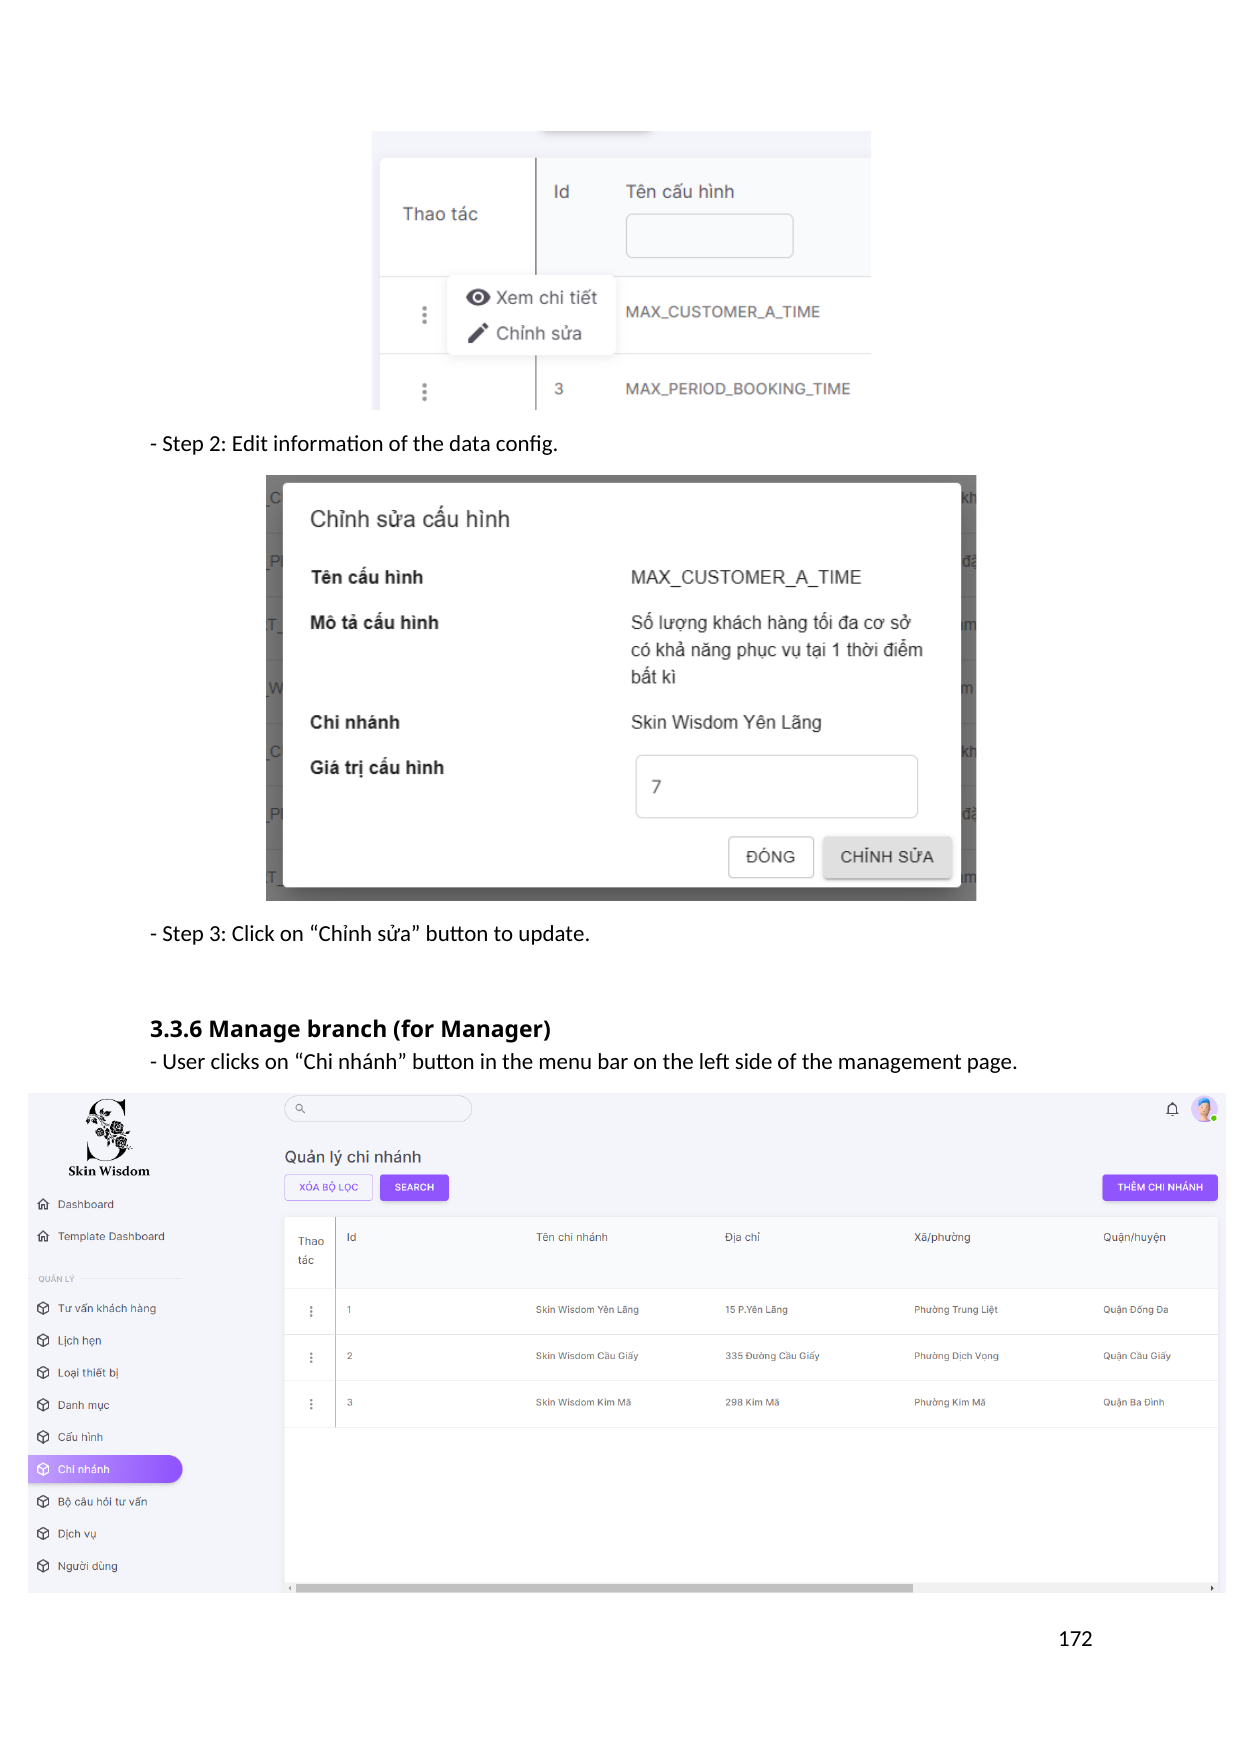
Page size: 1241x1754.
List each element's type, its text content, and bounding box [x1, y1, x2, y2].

subtitle 3.3.6 Manage branch (for Manager) [150, 1013, 1093, 1044]
picture [28, 1093, 1227, 1593]
picture [266, 475, 977, 901]
text - User clicks on “Chi nhánh” button in the menu bar on the left side of the management page. [150, 1047, 1093, 1075]
text - Step 2: Edit information of the data config. [150, 429, 1093, 457]
text - Step 3: Click on “Chỉnh sửa” button to update. [150, 919, 1093, 947]
picture [371, 131, 872, 410]
